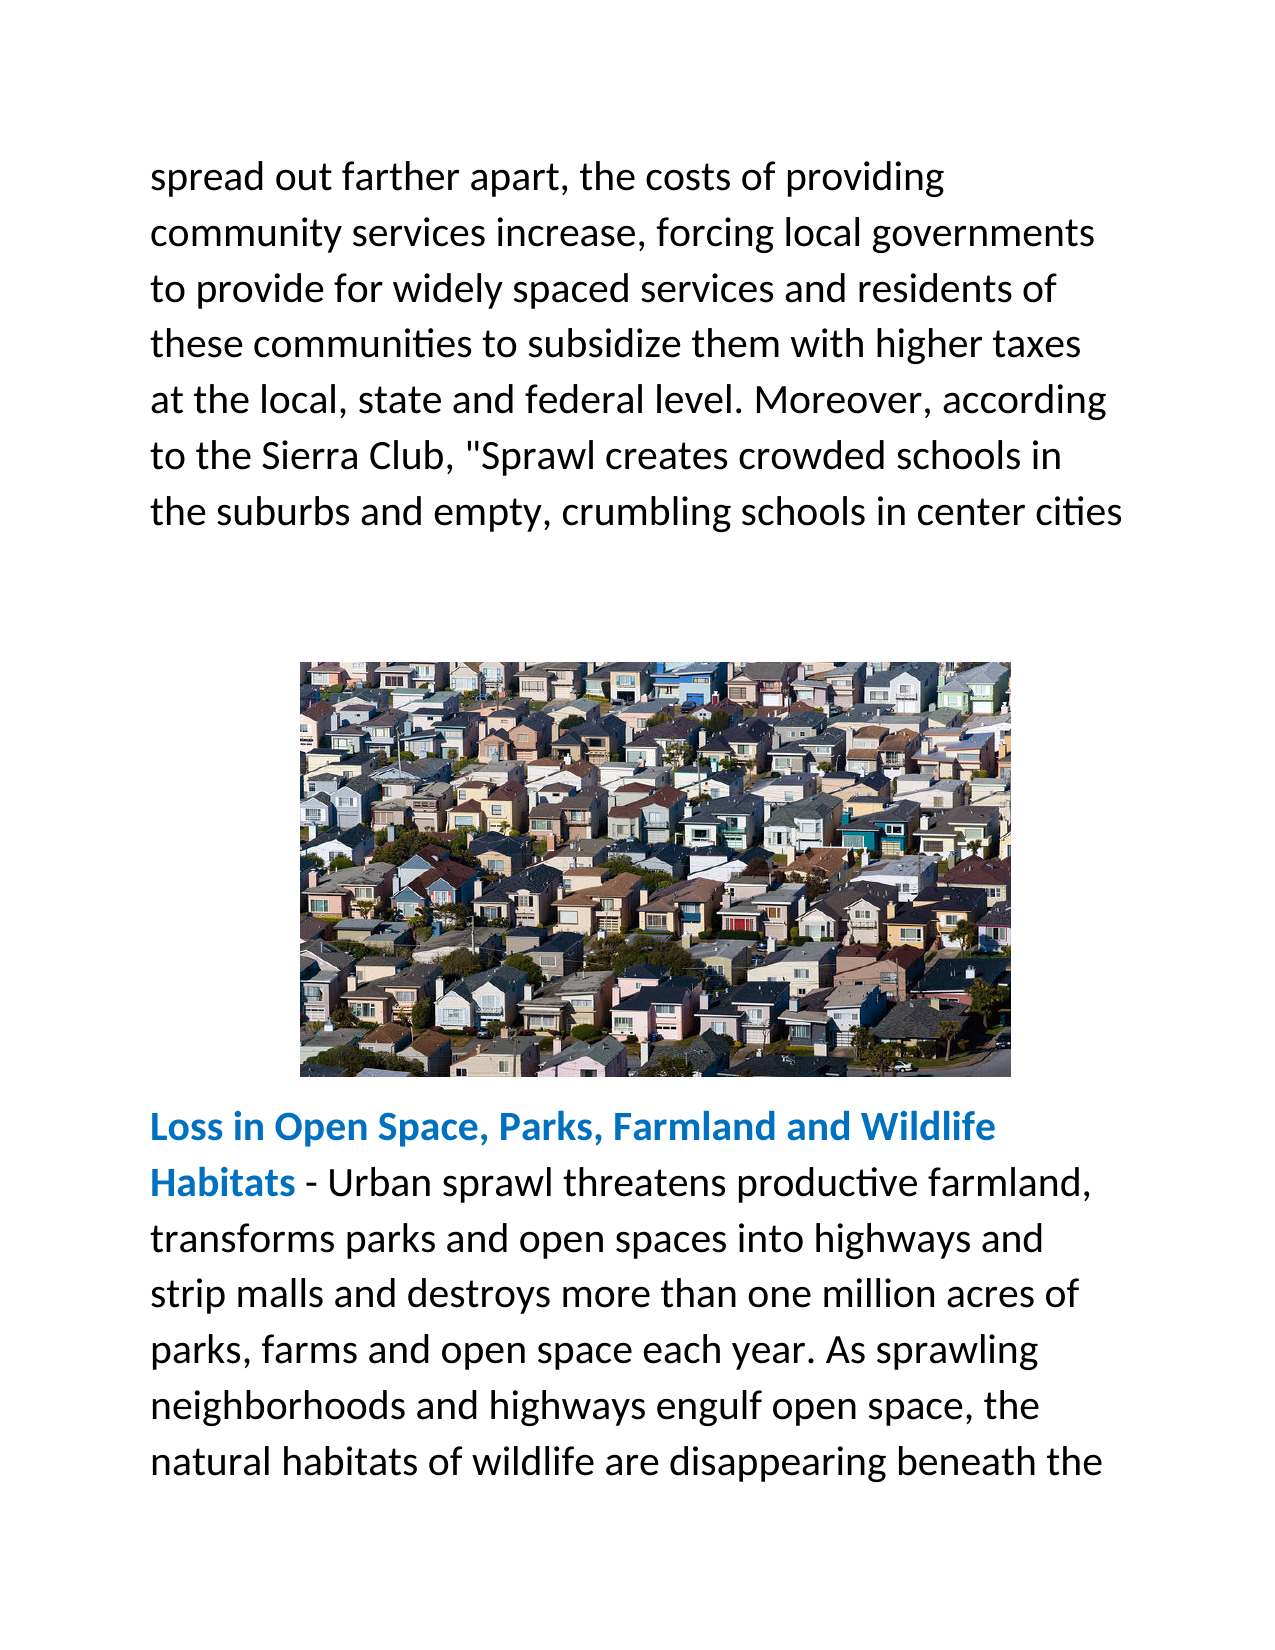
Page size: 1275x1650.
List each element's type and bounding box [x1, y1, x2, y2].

text [150, 150, 1125, 536]
picture [300, 662, 1011, 1077]
text [150, 1100, 1125, 1486]
